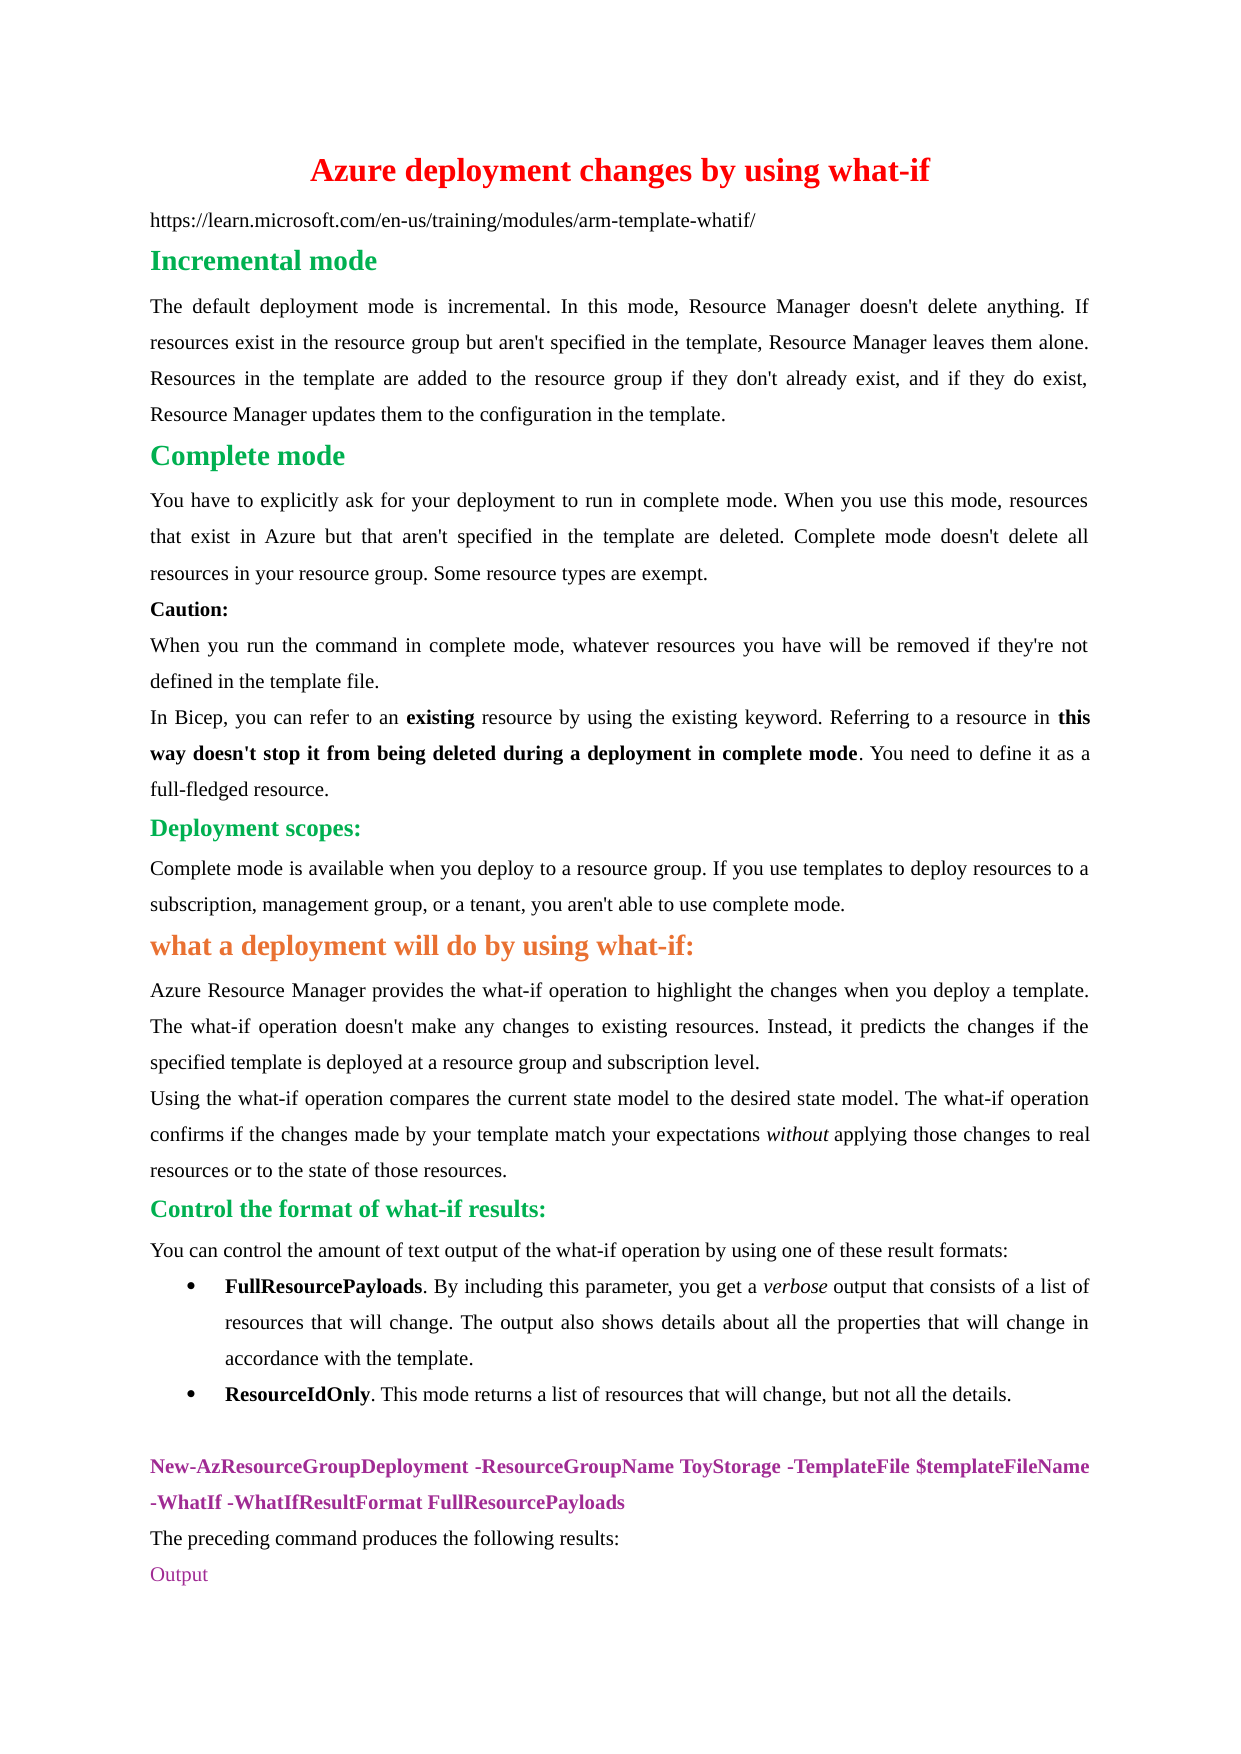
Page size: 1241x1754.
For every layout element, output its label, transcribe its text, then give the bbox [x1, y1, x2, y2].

text Using the what-if operation compares the current state model to the desired state model. The what-if operation confirms if the changes made by your template match your expectations without applying those changes to real resources or to the state of those resources. [150, 1086, 1090, 1182]
text Complete mode is available when you deploy to a resource group. If you use templates to deploy resources to a subscription, management group, or a tenant, you aren't able to use complete mode. [150, 856, 1090, 916]
text Output [150, 1562, 1090, 1586]
text Incremental mode [150, 243, 1090, 277]
text In Bicep, you can refer to an existing resource by using the existing keyword. Referring to a resource in this way doesn't stop it from being deleted during a deployment in complete mode. You need to define it as a full-fledged resource. [150, 704, 1090, 801]
text When you run the command in complete mode, whatever resources you have will be removed if they're not defined in the template file. [150, 632, 1090, 693]
text https://learn.microsoft.com/en-us/training/modules/arm-template-whatif/ [150, 207, 1090, 232]
text You have to explicitly ask for your deployment to run in complete mode. When you use this mode, resources that exist in Azure but that aren't specified in the template are deleted. Complete mode doesn't delete all resources in your resource group. Some resource types are exempt. [150, 488, 1090, 584]
text Complete mode [150, 438, 1090, 472]
text You can control the amount of text output of the what-if operation by using one of these result formats: [150, 1238, 1090, 1262]
text Azure deployment changes by using what-if [150, 150, 1090, 188]
list FullResourcePayloads. By including this parameter, you get a verbose output that consists of a list of resources that will change. The output also shows details about all the properties that will change in accordance with the template. [187, 1274, 1090, 1370]
text Azure Resource Manager provides the what-if operation to highlight the changes when you deploy a template. The what-if operation doesn't make any changes to existing resources. Instead, it predicts the changes if the specified template is deployed at a resource group and subscription level. [150, 978, 1090, 1074]
text The default deployment mode is incremental. In this mode, Resource Manager doesn't delete anything. If resources exist in the resource group but aren't specified in the template, Resource Manager leaves them alone. Resources in the template are added to the resource group if they don't already exist, and if they do exist, Resource Manager updates them to the configuration in the template. [150, 294, 1090, 426]
text what a deployment will do by using what-if: [150, 928, 1090, 961]
text Deployment scopes: [150, 813, 1090, 841]
text The preceding command produces the following results: [150, 1526, 1090, 1550]
text Caution: [150, 596, 1090, 621]
text New-AzResourceGroupDeployment -ResourceGroupName ToyStorage -TemplateFile $templateFileName -WhatIf -WhatIfResultFormat FullResourcePayloads [150, 1454, 1090, 1514]
list ResourceIdOnly. This mode returns a list of resources that will change, but not all the details. [187, 1382, 1090, 1406]
text Control the format of what-if results: [150, 1194, 1090, 1223]
